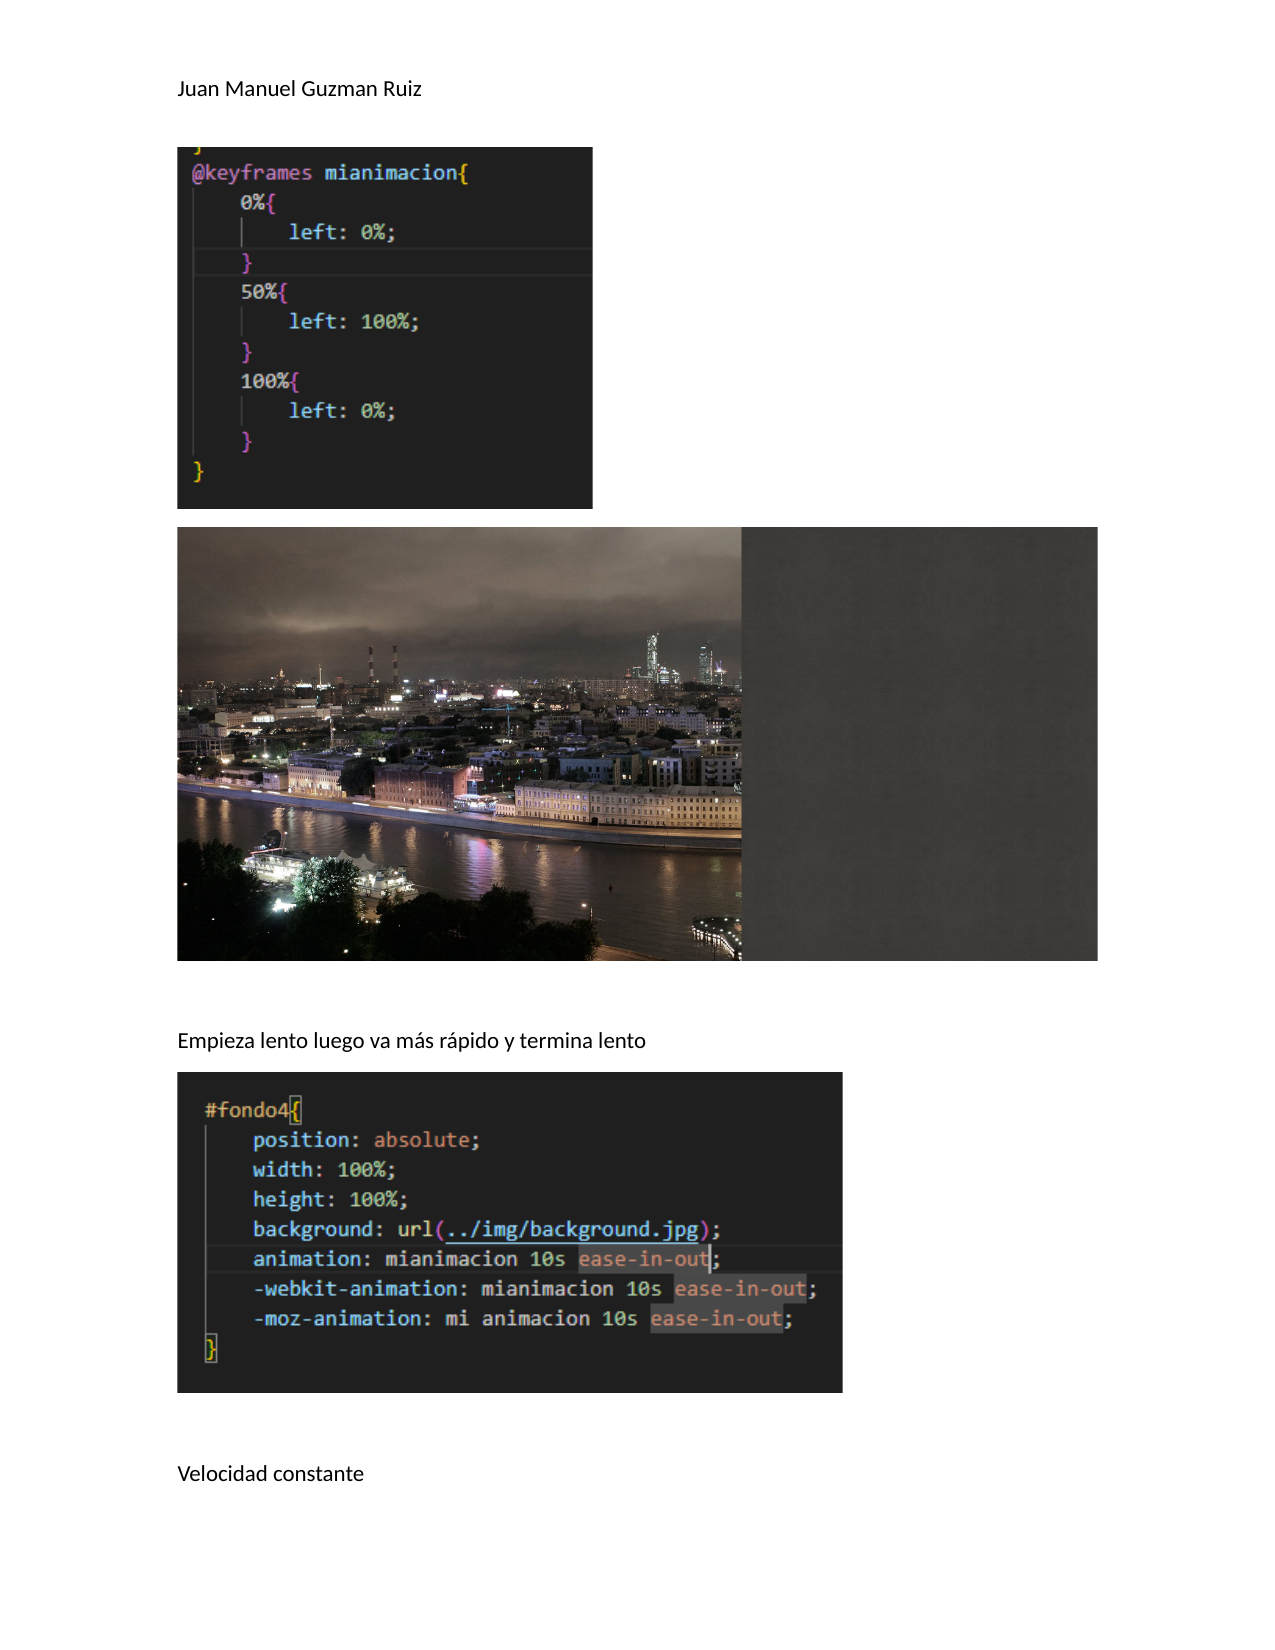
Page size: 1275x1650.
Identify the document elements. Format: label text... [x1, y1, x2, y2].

text Empieza lento luego va más rápido y termina lento [177, 1026, 1098, 1054]
picture [177, 1072, 843, 1393]
picture [177, 147, 593, 509]
text Velocidad constante [177, 1459, 1098, 1487]
picture [177, 527, 1098, 961]
